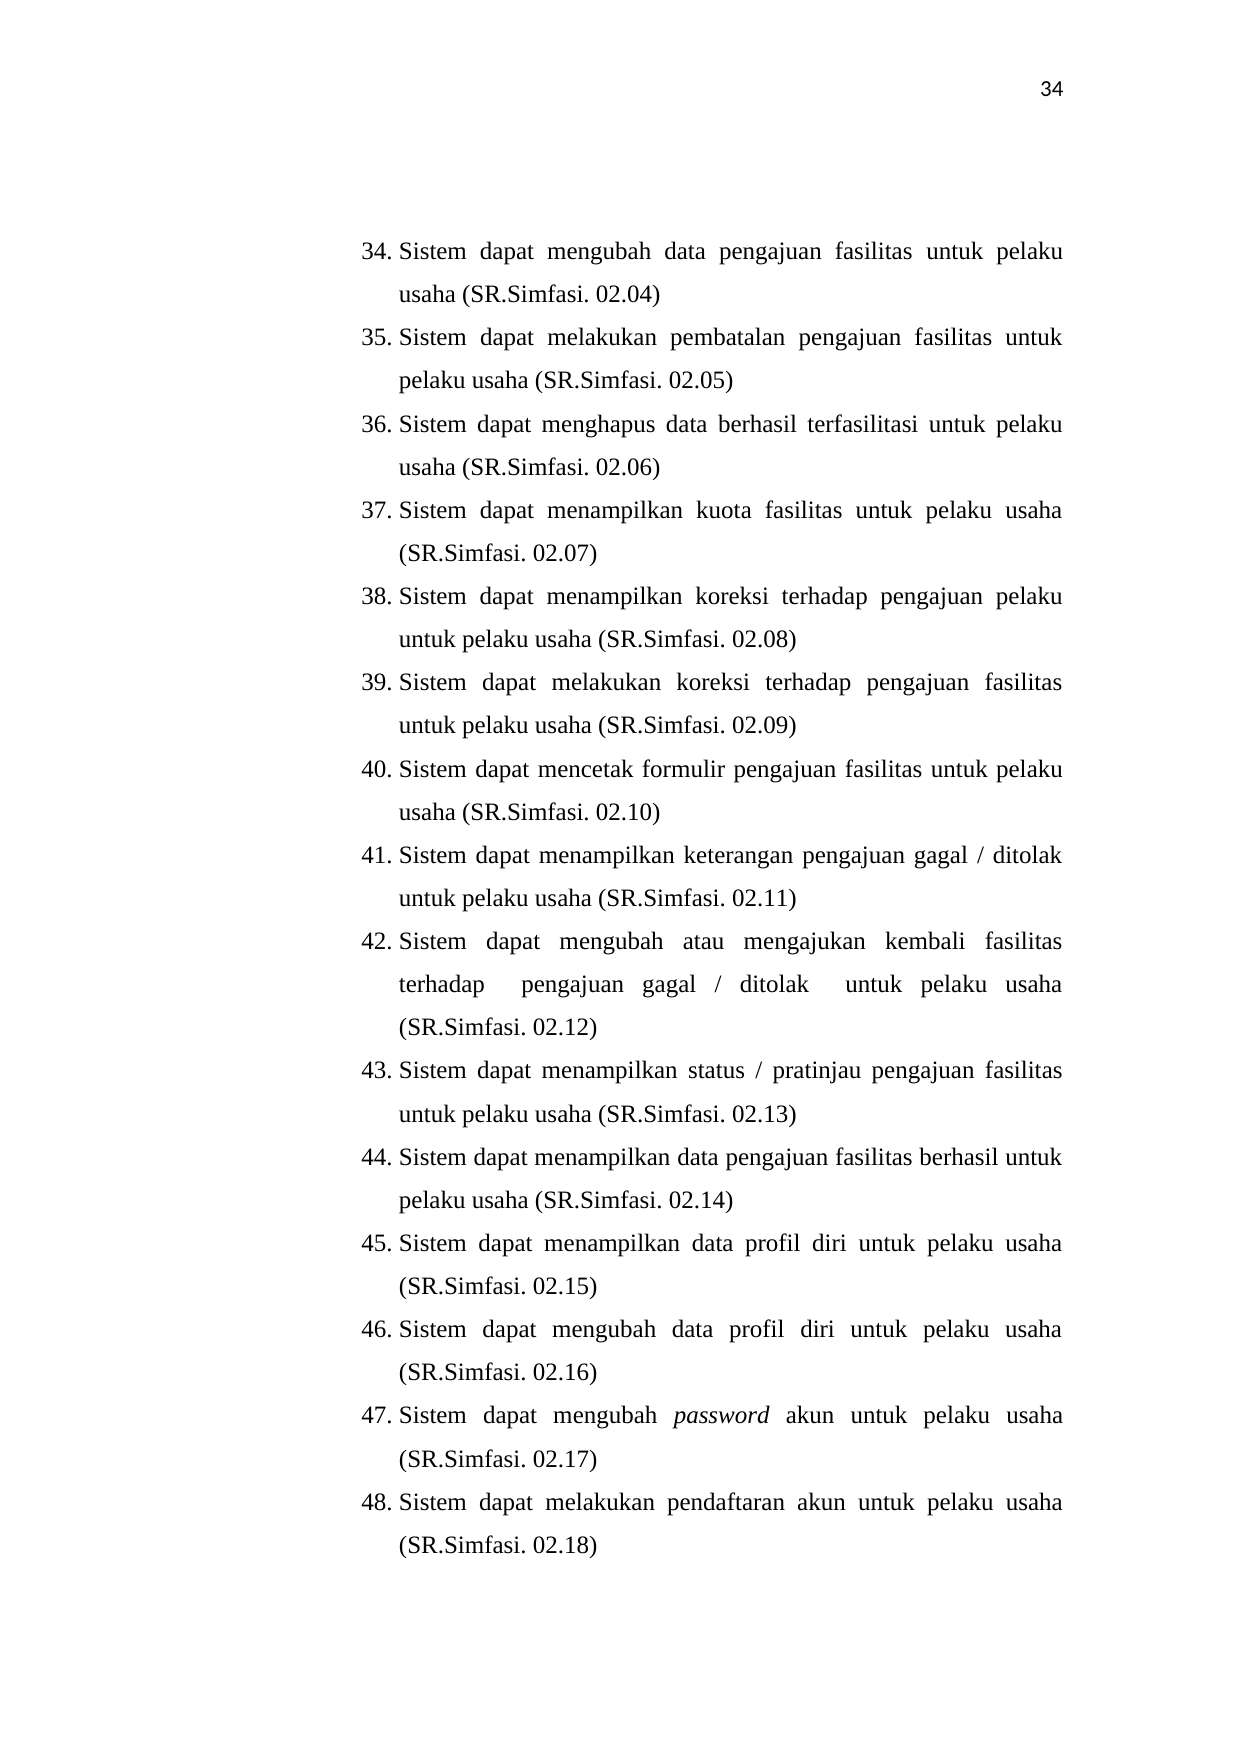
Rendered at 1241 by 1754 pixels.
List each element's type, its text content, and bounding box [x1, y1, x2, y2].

list Sistem dapat melakukan koreksi terhadap pengajuan fasilitas untuk pelaku usaha (SR.Simfasi. 02.09) [361, 667, 1063, 739]
list Sistem dapat mencetak formulir pengajuan fasilitas untuk pelaku usaha (SR.Simfasi. 02.10) [361, 754, 1063, 826]
list Sistem dapat menampilkan koreksi terhadap pengajuan pelaku untuk pelaku usaha (SR.Simfasi. 02.08) [361, 581, 1063, 653]
list Sistem dapat menampilkan kuota fasilitas untuk pelaku usaha (SR.Simfasi. 02.07) [361, 495, 1063, 567]
list Sistem dapat mengubah password akun untuk pelaku usaha (SR.Simfasi. 02.17) [361, 1401, 1063, 1472]
list Sistem dapat menampilkan keterangan pengajuan gagal / ditolak untuk pelaku usaha (SR.Simfasi. 02.11) [361, 840, 1063, 912]
list Sistem dapat menampilkan status / pratinjau pengajuan fasilitas untuk pelaku usaha (SR.Simfasi. 02.13) [361, 1056, 1063, 1127]
list Sistem dapat menampilkan data profil diri untuk pelaku usaha (SR.Simfasi. 02.15) [361, 1228, 1063, 1300]
list Sistem dapat menampilkan data pengajuan fasilitas berhasil untuk pelaku usaha (SR.Simfasi. 02.14) [361, 1142, 1063, 1214]
list Sistem dapat melakukan pendaftaran akun untuk pelaku usaha (SR.Simfasi. 02.18) [361, 1487, 1063, 1559]
list Sistem dapat mengubah data pengajuan fasilitas untuk pelaku usaha (SR.Simfasi. 02.04) [361, 236, 1063, 308]
list Sistem dapat melakukan pembatalan pengajuan fasilitas untuk pelaku usaha (SR.Simfasi. 02.05) [361, 322, 1063, 394]
list Sistem dapat mengubah data profil diri untuk pelaku usaha (SR.Simfasi. 02.16) [361, 1314, 1063, 1386]
list Sistem dapat mengubah atau mengajukan kembali fasilitas terhadap pengajuan gagal / ditolak untuk pelaku usaha (SR.Simfasi. 02.12) [361, 926, 1063, 1041]
list Sistem dapat menghapus data berhasil terfasilitasi untuk pelaku usaha (SR.Simfasi. 02.06) [361, 409, 1063, 481]
